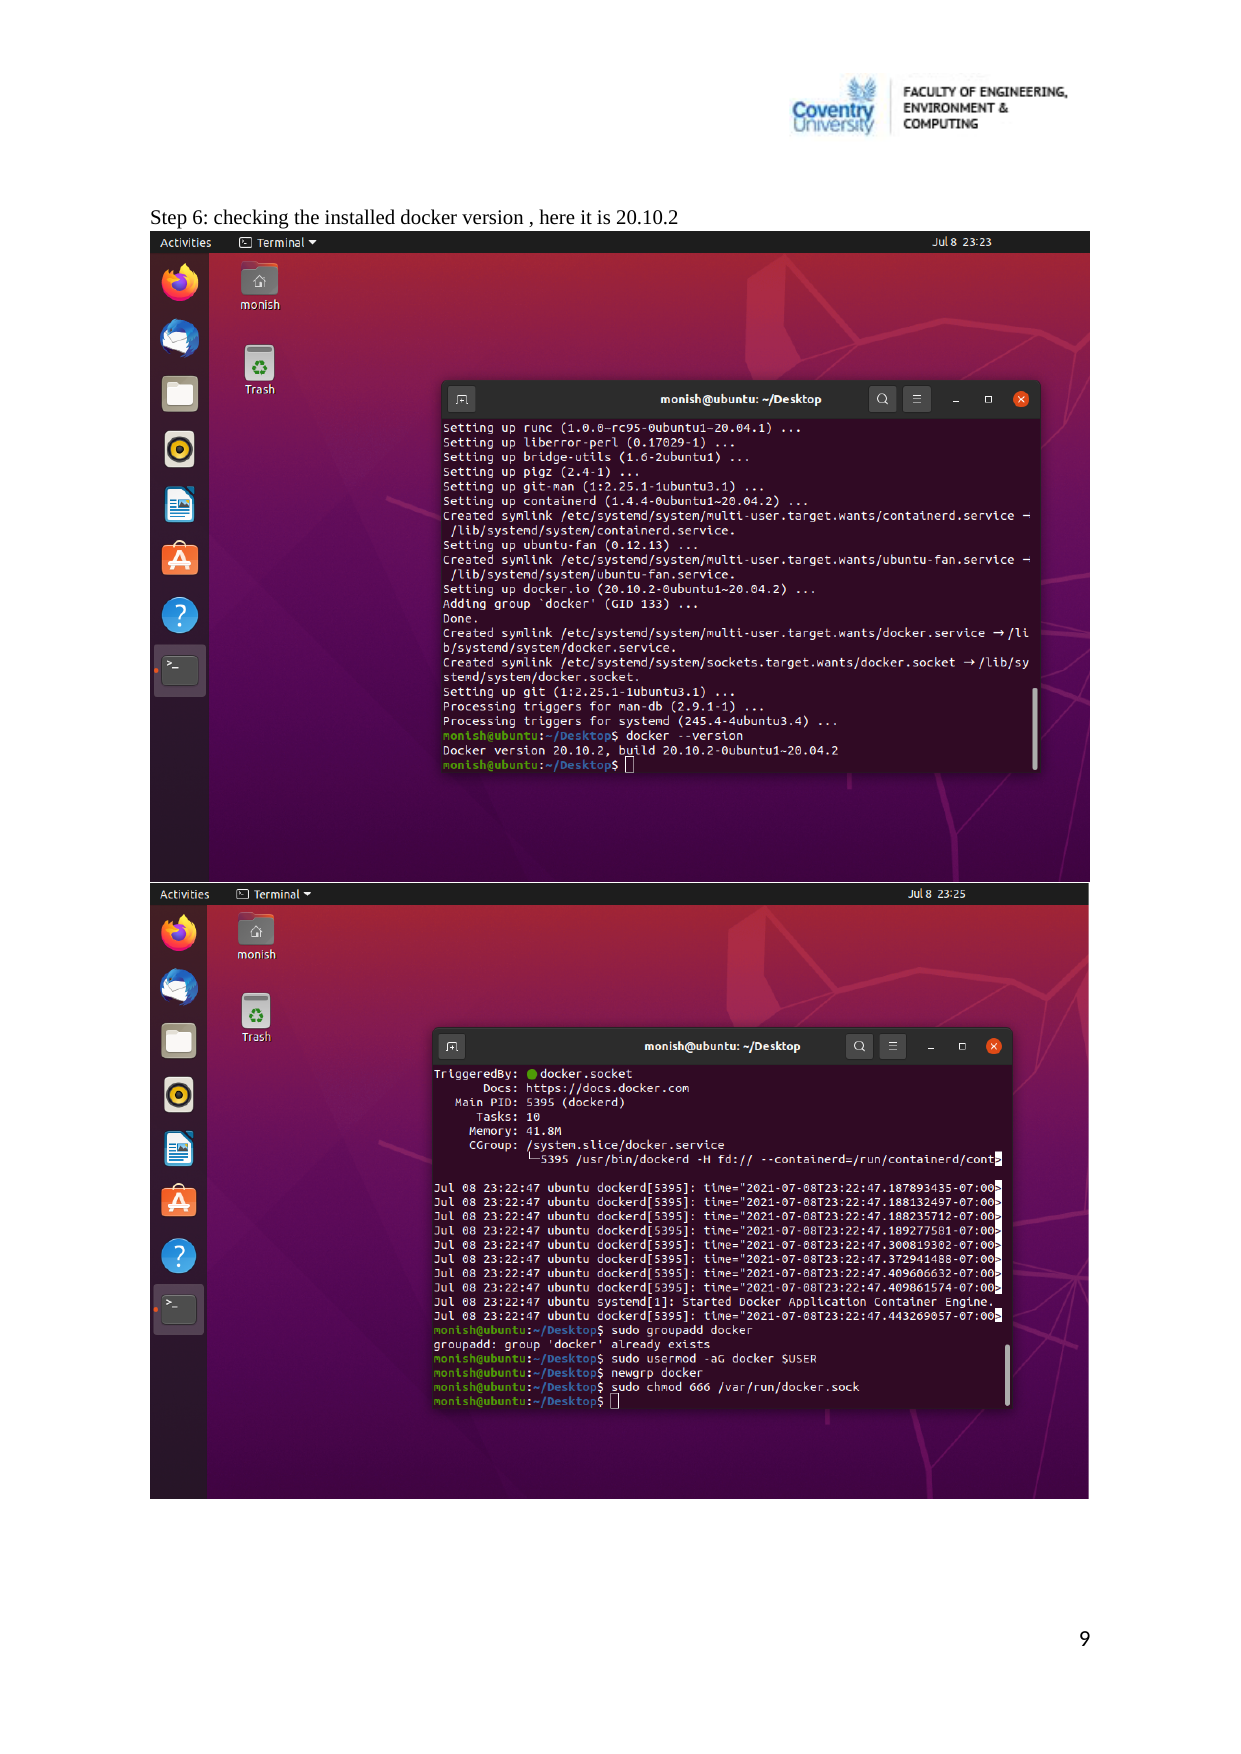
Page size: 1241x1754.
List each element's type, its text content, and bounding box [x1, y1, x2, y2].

text Step 6: checking the installed docker version , here it is 20.10.2 [150, 205, 1090, 231]
picture [763, 73, 1091, 159]
picture [150, 231, 1090, 882]
picture [150, 883, 1089, 1499]
